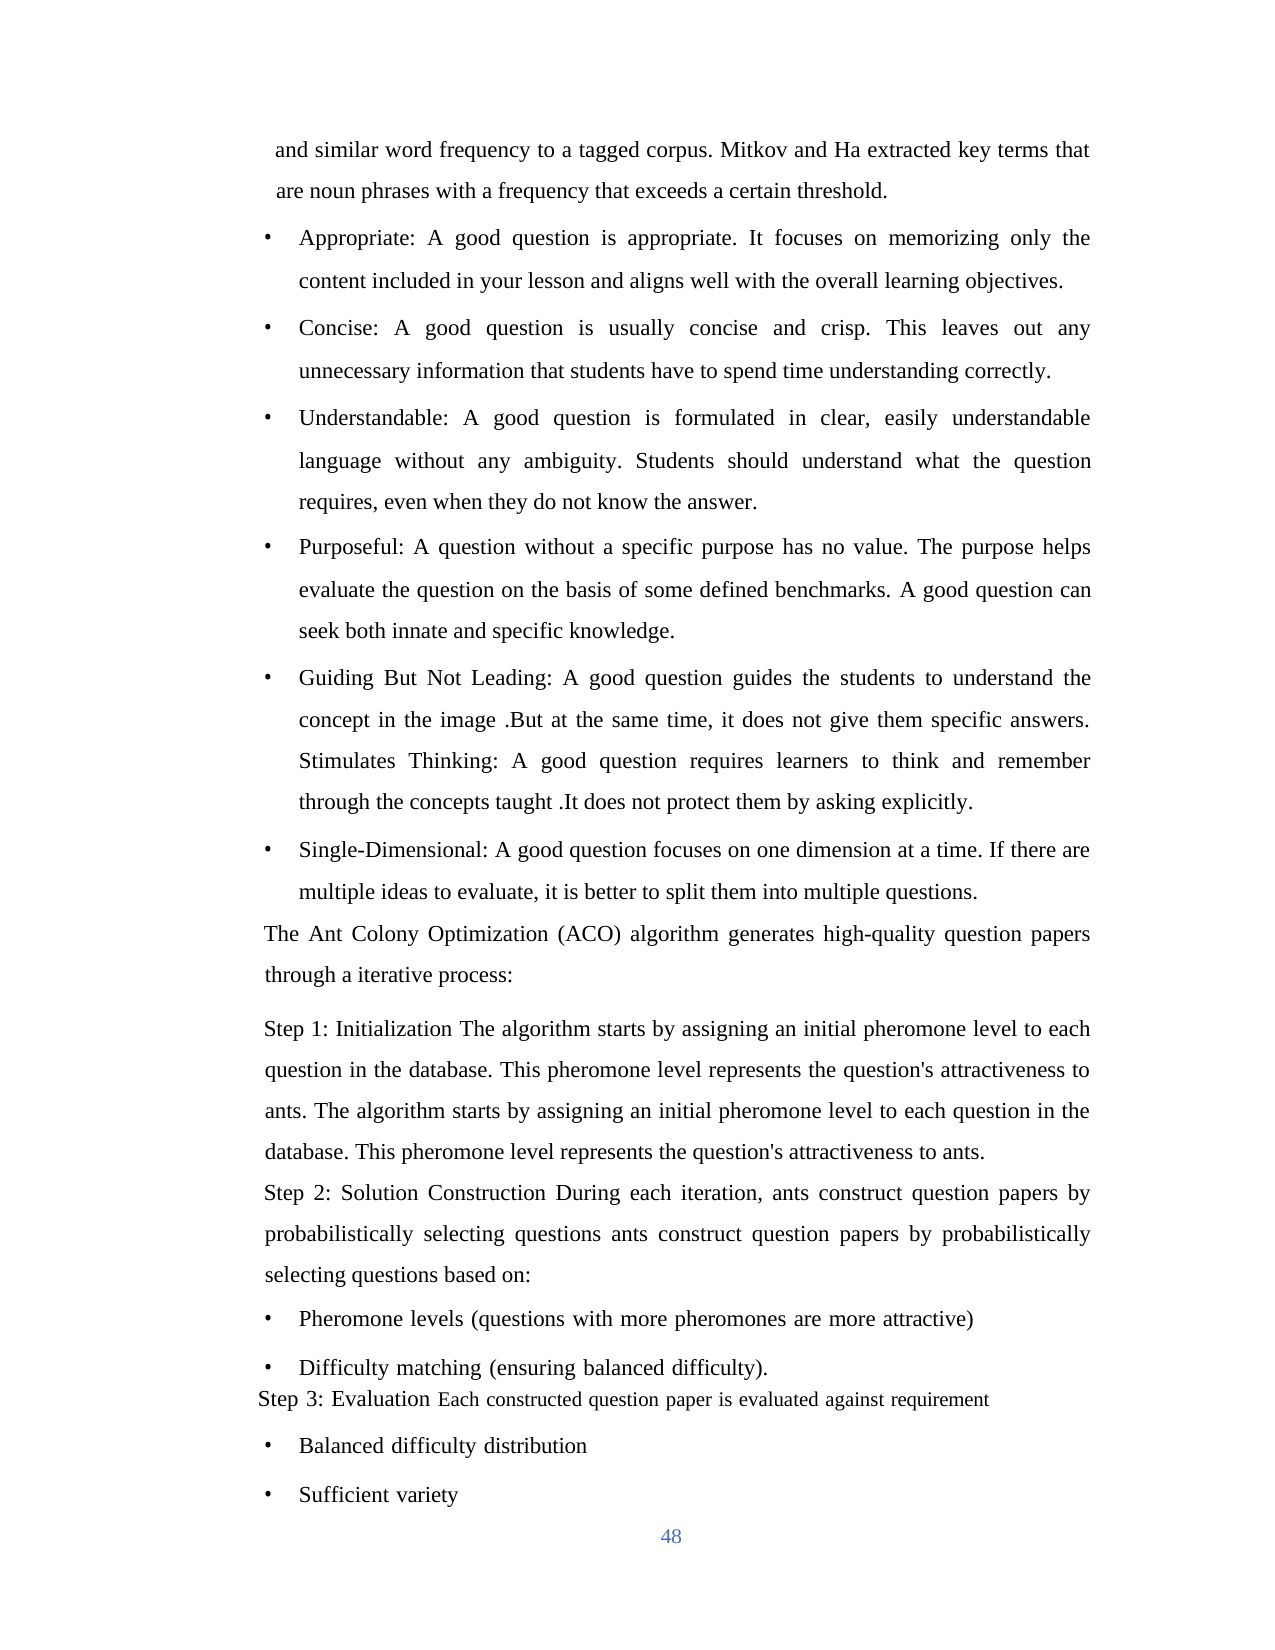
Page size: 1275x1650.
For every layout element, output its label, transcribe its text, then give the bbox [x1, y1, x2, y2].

list Purposeful: A question without a specific purpose has no value. The purpose helps evaluate the question on the basis of some defined benchmarks. A good question can seek both innate and specific knowledge. [263, 530, 1092, 643]
text Step 3: Evaluation Each constructed question paper is evaluated against requirement [258, 1385, 1113, 1412]
list Appropriate: A good question is appropriate. It focuses on memorizing only the content included in your lesson and aligns well with the overall learning objectives. [263, 221, 1092, 293]
list Balanced difficulty distribution [263, 1429, 1113, 1460]
list Sufficient variety [263, 1478, 1113, 1509]
text The Ant Colony Optimization (ACO) algorithm generates high-quality question papers through a iterative process: [263, 920, 1092, 987]
text Step 1: Initialization The algorithm starts by assigning an initial pheromone level to each question in the database. This pheromone level represents the question's attractiveness to ants. The algorithm starts by assigning an initial pheromone level to each question in the database. This pheromone level represents the question's attractiveness to ants. [263, 1015, 1092, 1164]
list Guiding But Not Leading: A good question guides the students to understand the concept in the image .But at the same time, it does not give them specific answers. Stimulates Thinking: A good question requires learners to think and remember through the concepts taught .It does not protect them by asking explicitly. [263, 660, 1092, 815]
list Single-Dimensional: A good question focuses on one dimension at a time. If there are multiple ideas to evaluate, it is better to split them into multiple questions. [263, 832, 1091, 904]
text and similar word frequency to a tagged corpus. Mitkov and Ha extracted key terms that are noun phrases with a frequency that exceeds a certain threshold. [275, 137, 1092, 204]
list Pheromone levels (questions with more pheromones are more attractive) [263, 1302, 1113, 1333]
text Step 2: Solution Construction During each iteration, ants construct question papers by probabilistically selecting questions ants construct question papers by probabilistically selecting questions based on: [263, 1179, 1092, 1287]
list Difficulty matching (ensuring balanced difficulty). [263, 1351, 1113, 1382]
list Understandable: A good question is formulated in clear, easily understandable language without any ambiguity. Students should understand what the question requires, even when they do not know the answer. [263, 401, 1092, 514]
list Concise: A good question is usually concise and crisp. This leaves out any unnecessary information that students have to spend time understanding correctly. [263, 311, 1092, 383]
